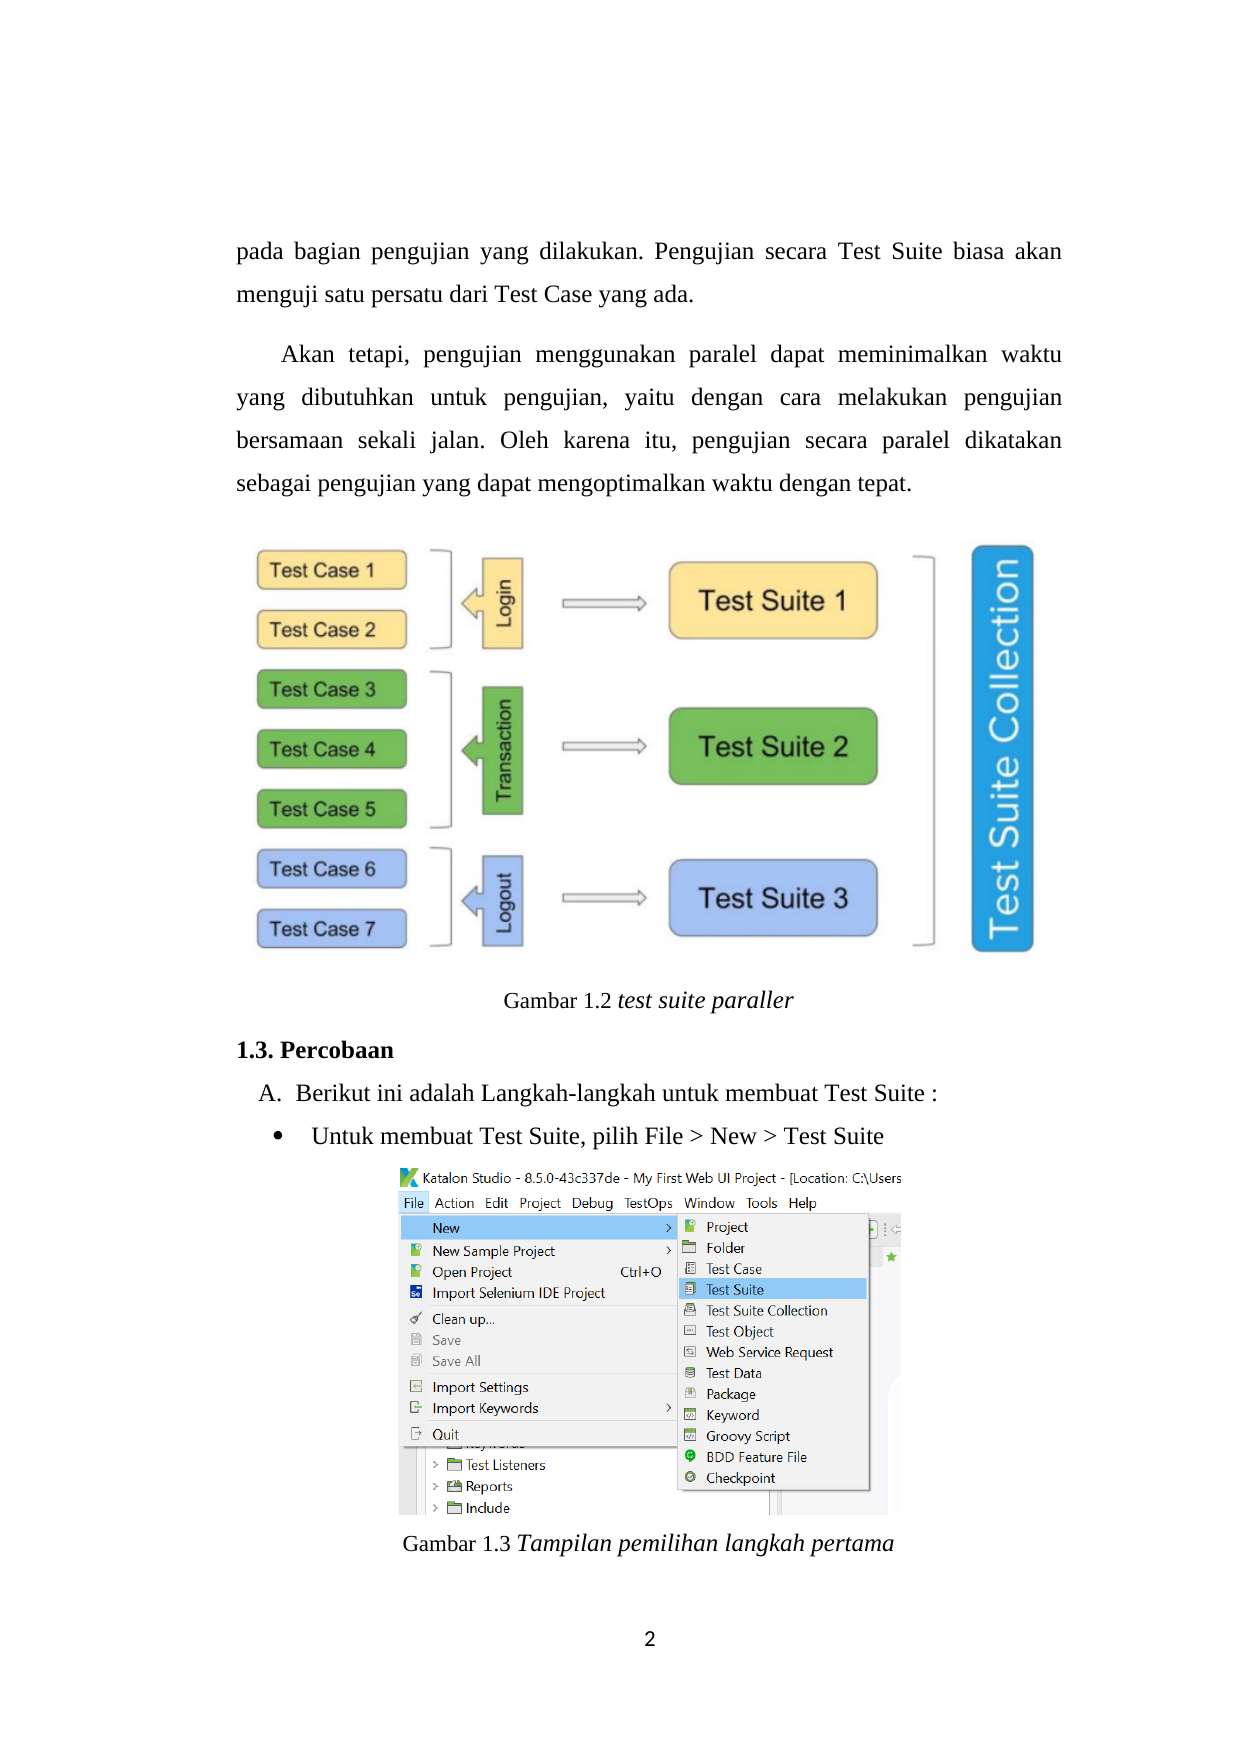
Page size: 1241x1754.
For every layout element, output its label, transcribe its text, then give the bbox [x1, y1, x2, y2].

picture [251, 528, 1048, 972]
list Untuk membuat Test Suite, pilih File > New > Test Suite [274, 1121, 1063, 1150]
list Berikut ini adalah Langkah-langkah untuk membuat Test Suite : [258, 1078, 1063, 1107]
text Akan tetapi, pengujian menggunakan paralel dapat meminimalkan waktu yang dibutuhkan untuk pengujian, yaitu dengan cara melakukan pengujian bersamaan sekali jalan. Oleh karena itu, pengujian secara paralel dikatakan sebagai pengujian yang dapat mengoptimalkan waktu dengan tepat. [236, 339, 1063, 497]
picture [398, 1164, 901, 1515]
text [236, 236, 1063, 308]
subtitle Percobaan [236, 1035, 1063, 1064]
